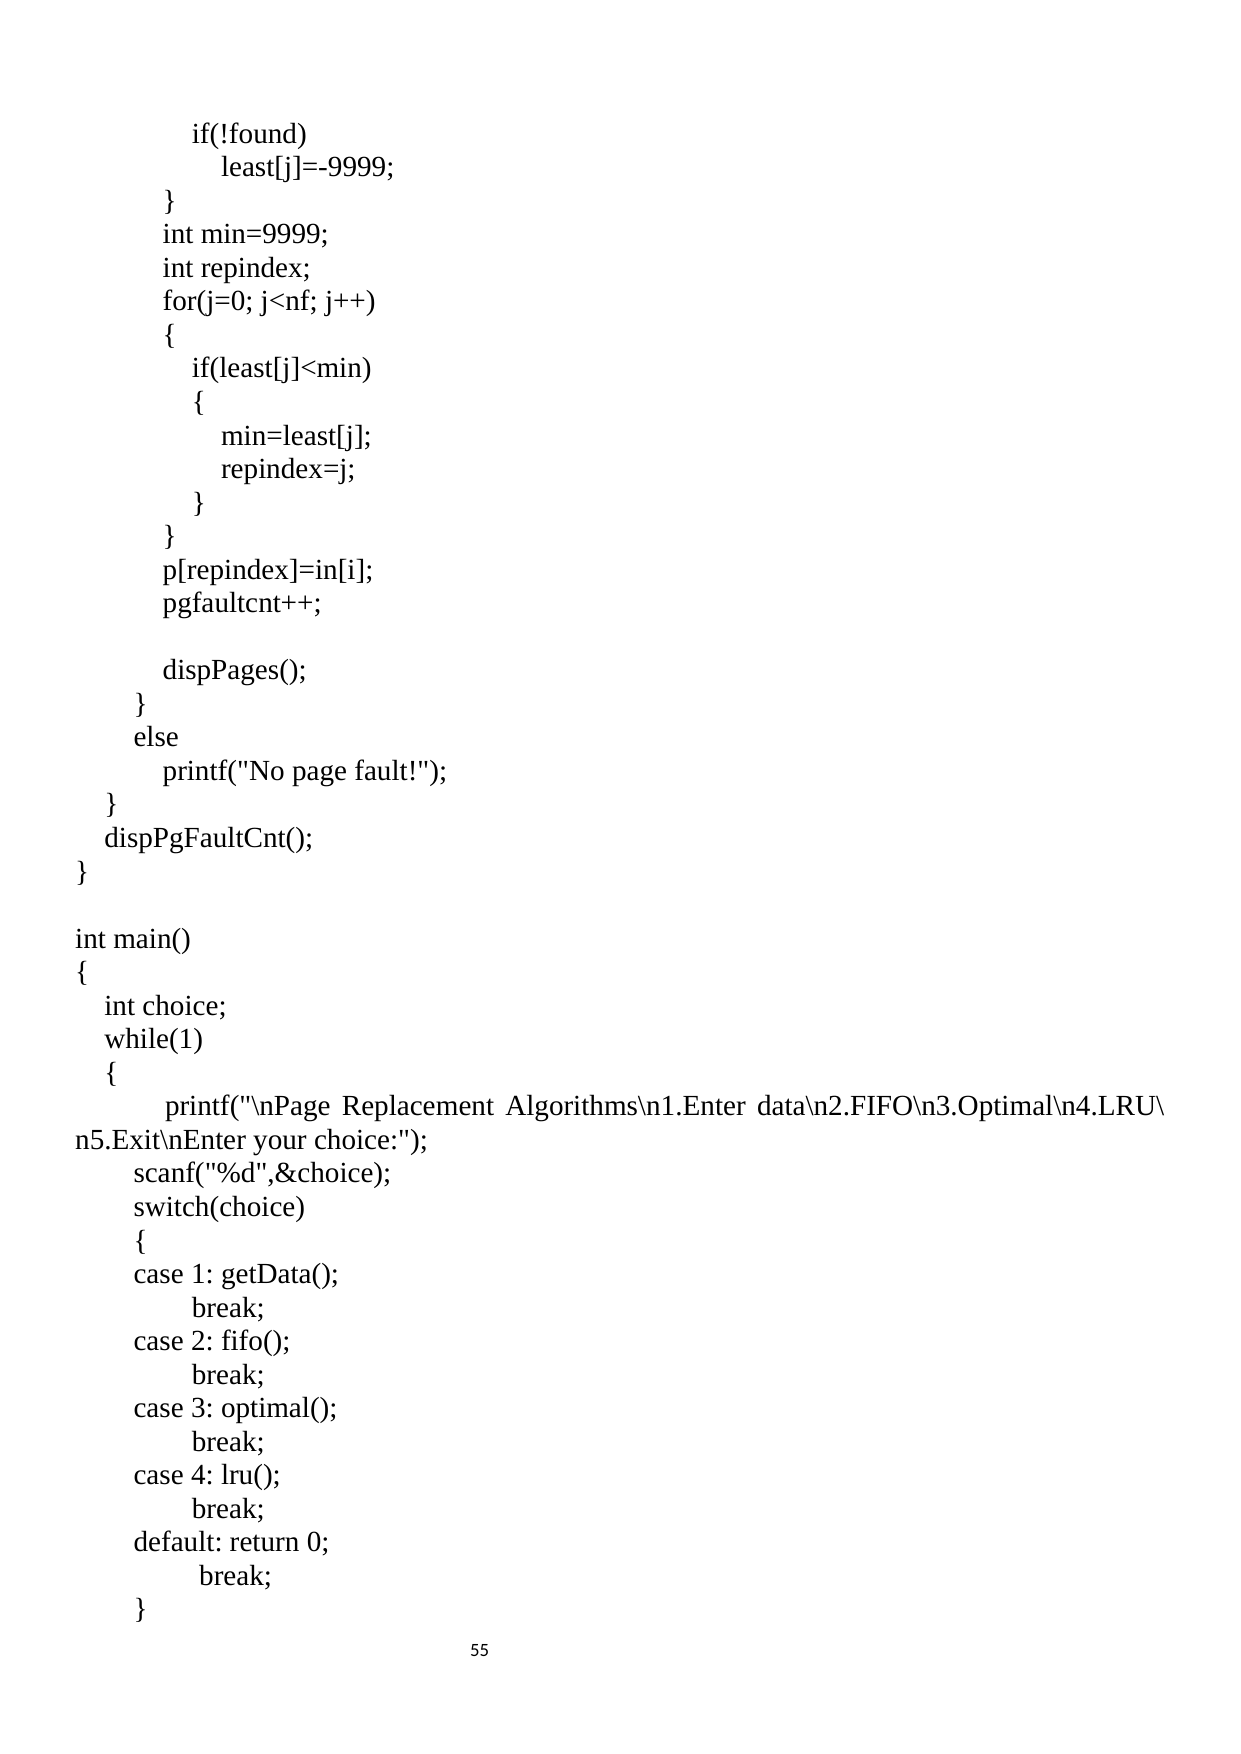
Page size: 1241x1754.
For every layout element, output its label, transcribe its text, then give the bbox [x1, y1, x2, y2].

text switch(choice) [75, 1189, 1165, 1223]
text min=least[j]; [75, 418, 1165, 451]
text if(least[j]<min) [75, 351, 1165, 384]
text repindex=j; [75, 451, 1165, 485]
text } [75, 183, 1165, 216]
text { [75, 1223, 1165, 1256]
text { [75, 1055, 1165, 1088]
text break; [75, 1558, 1165, 1592]
text printf("No page fault!"); [75, 753, 1165, 787]
text } [75, 854, 1165, 887]
text dispPgFaultCnt(); [75, 820, 1165, 854]
text { [75, 317, 1165, 351]
text pgfaultcnt++; [75, 585, 1165, 619]
text p[repindex]=in[i]; [75, 552, 1165, 585]
text least[j]=-9999; [75, 149, 1165, 183]
text else [75, 719, 1165, 753]
text } [75, 787, 1165, 820]
text } [75, 518, 1165, 552]
text scanf("%d",&choice); [75, 1156, 1165, 1189]
text break; [75, 1290, 1165, 1323]
text case 1: getData(); [75, 1256, 1165, 1290]
text dispPages(); [75, 652, 1165, 686]
text } [75, 1592, 1165, 1625]
text while(1) [75, 1021, 1165, 1055]
text { [75, 954, 1165, 988]
text break; [75, 1491, 1165, 1524]
text for(j=0; j<nf; j++) [75, 283, 1165, 317]
text case 2: fifo(); [75, 1323, 1165, 1357]
text break; [75, 1424, 1165, 1457]
text } [75, 686, 1165, 719]
text int repindex; [75, 250, 1165, 283]
text printf("\nPage Replacement Algorithms\n1.Enter data\n2.FIFO\n3.Optimal\n4.LRU\n5.Exit\nEnter your choice:"); [75, 1088, 1165, 1156]
text { [75, 384, 1165, 418]
text } [75, 485, 1165, 518]
text int min=9999; [75, 216, 1165, 250]
text int choice; [75, 988, 1165, 1021]
text if(!found) [75, 116, 1165, 149]
text case 3: optimal(); [75, 1390, 1165, 1424]
text break; [75, 1357, 1165, 1390]
text int main() [75, 921, 1165, 954]
text default: return 0; [75, 1524, 1165, 1558]
text case 4: lru(); [75, 1457, 1165, 1491]
